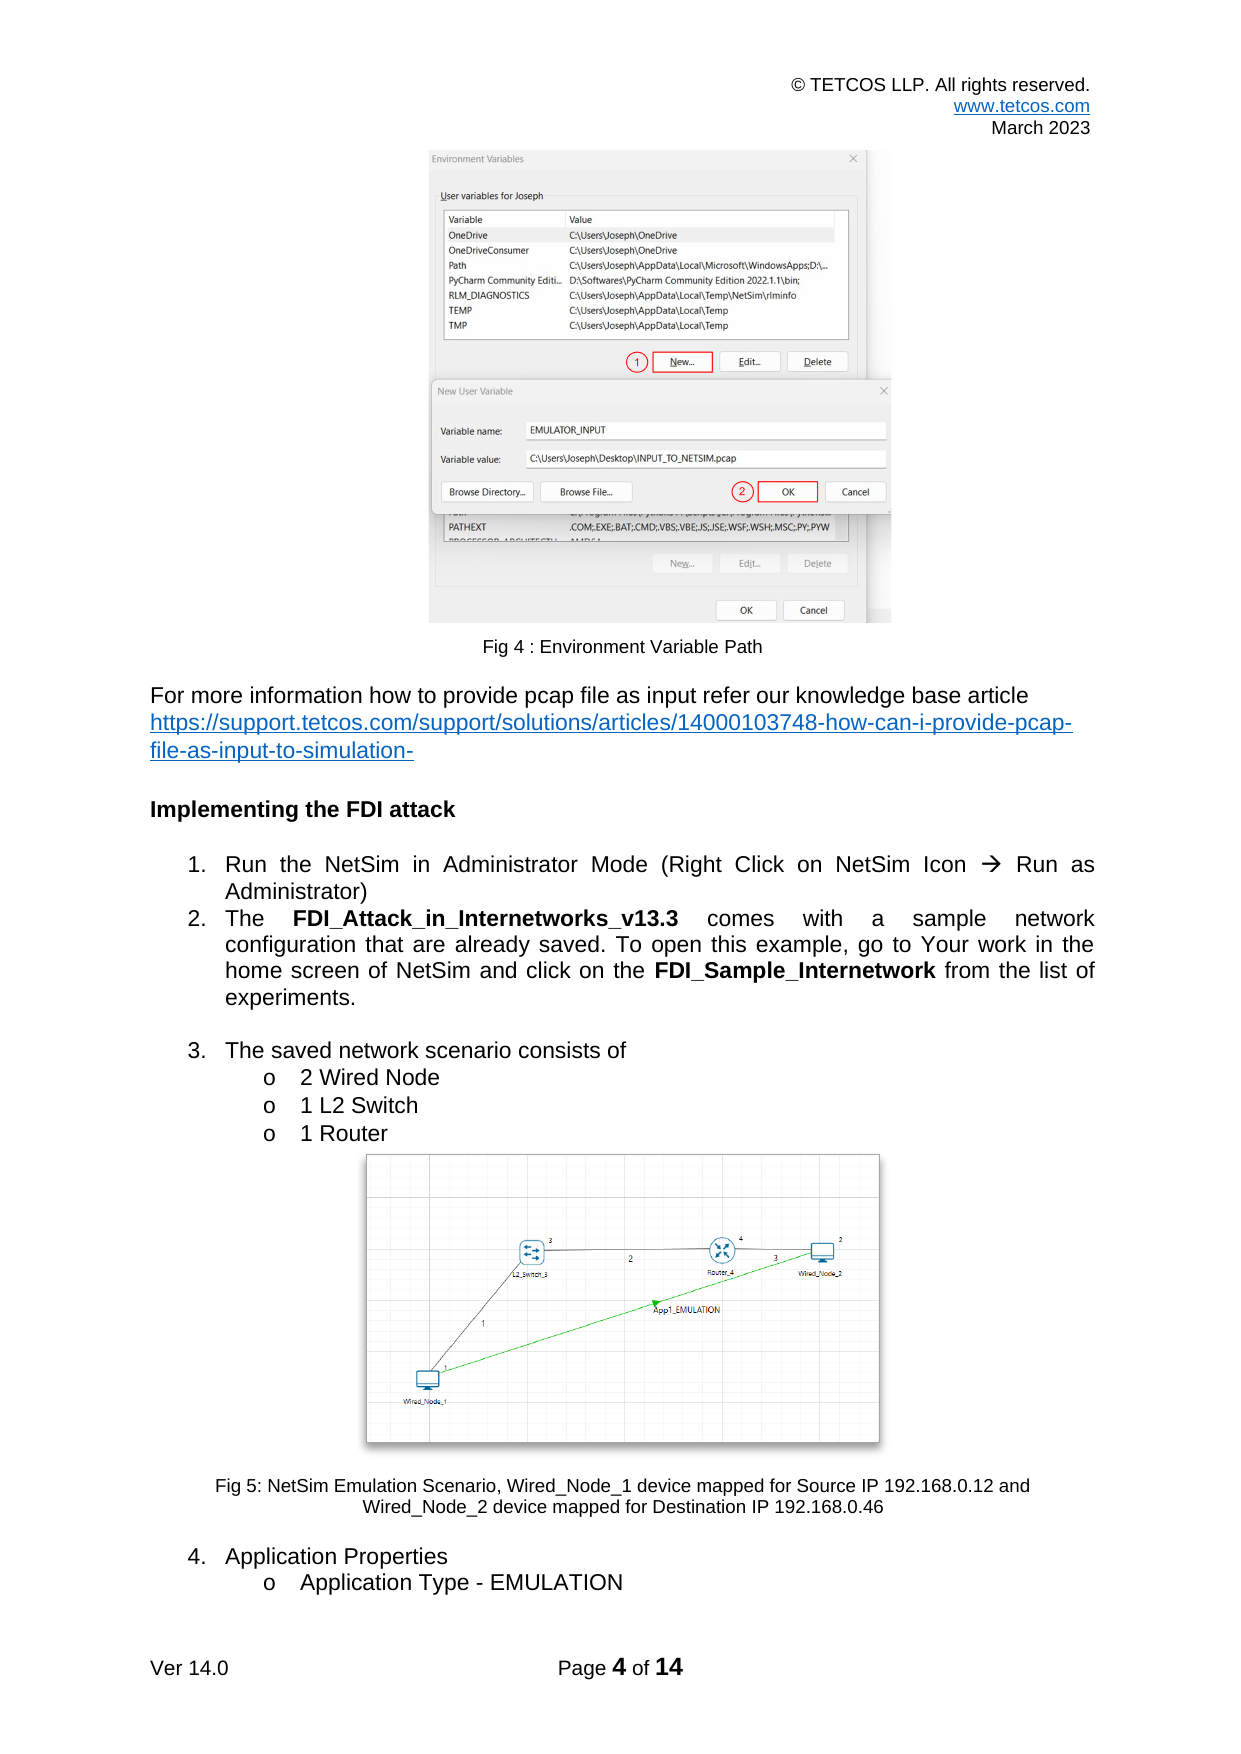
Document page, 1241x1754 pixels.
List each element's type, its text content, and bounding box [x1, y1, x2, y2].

list The saved network scenario consists of [187, 1037, 1095, 1063]
list 1 Router [262, 1120, 1095, 1148]
subtitle Implementing the FDI attack [150, 796, 1090, 822]
text Fig 4 : Environment Variable Path [150, 636, 1095, 657]
text Fig 5: NetSim Emulation Scenario, Wired_Node_1 device mapped for Source IP 192.168.0.12 and Wired_Node_2 device mapped for Destination IP 192.168.0.46 [150, 1474, 1095, 1518]
text https://support.tetcos.com/support/solutions/articles/14000103748-how-can-i-provide-pcap-file-as-input-to-simulation- [150, 709, 1095, 763]
list Run the NetSim in Administrator Mode (Right Click on NetSim Icon Run as Administrator) [187, 851, 1095, 904]
picture [428, 150, 892, 623]
list Application Properties [187, 1543, 1095, 1569]
list 2 Wired Node [262, 1063, 1095, 1092]
picture [367, 1155, 879, 1442]
list Application Type - EMULATION [262, 1569, 1095, 1597]
list 1 L2 Switch [262, 1092, 1095, 1120]
text For more information how to provide pcap file as input refer our knowledge base article [150, 682, 1095, 708]
list The FDI_Attack_in_Internetworks_v13.3 comes with a sample network configuration that are already saved. To open this example, go to Your work in the home screen of NetSim and click on the FDI_Sample_Internetwork from the list of experiments. [187, 905, 1095, 1010]
